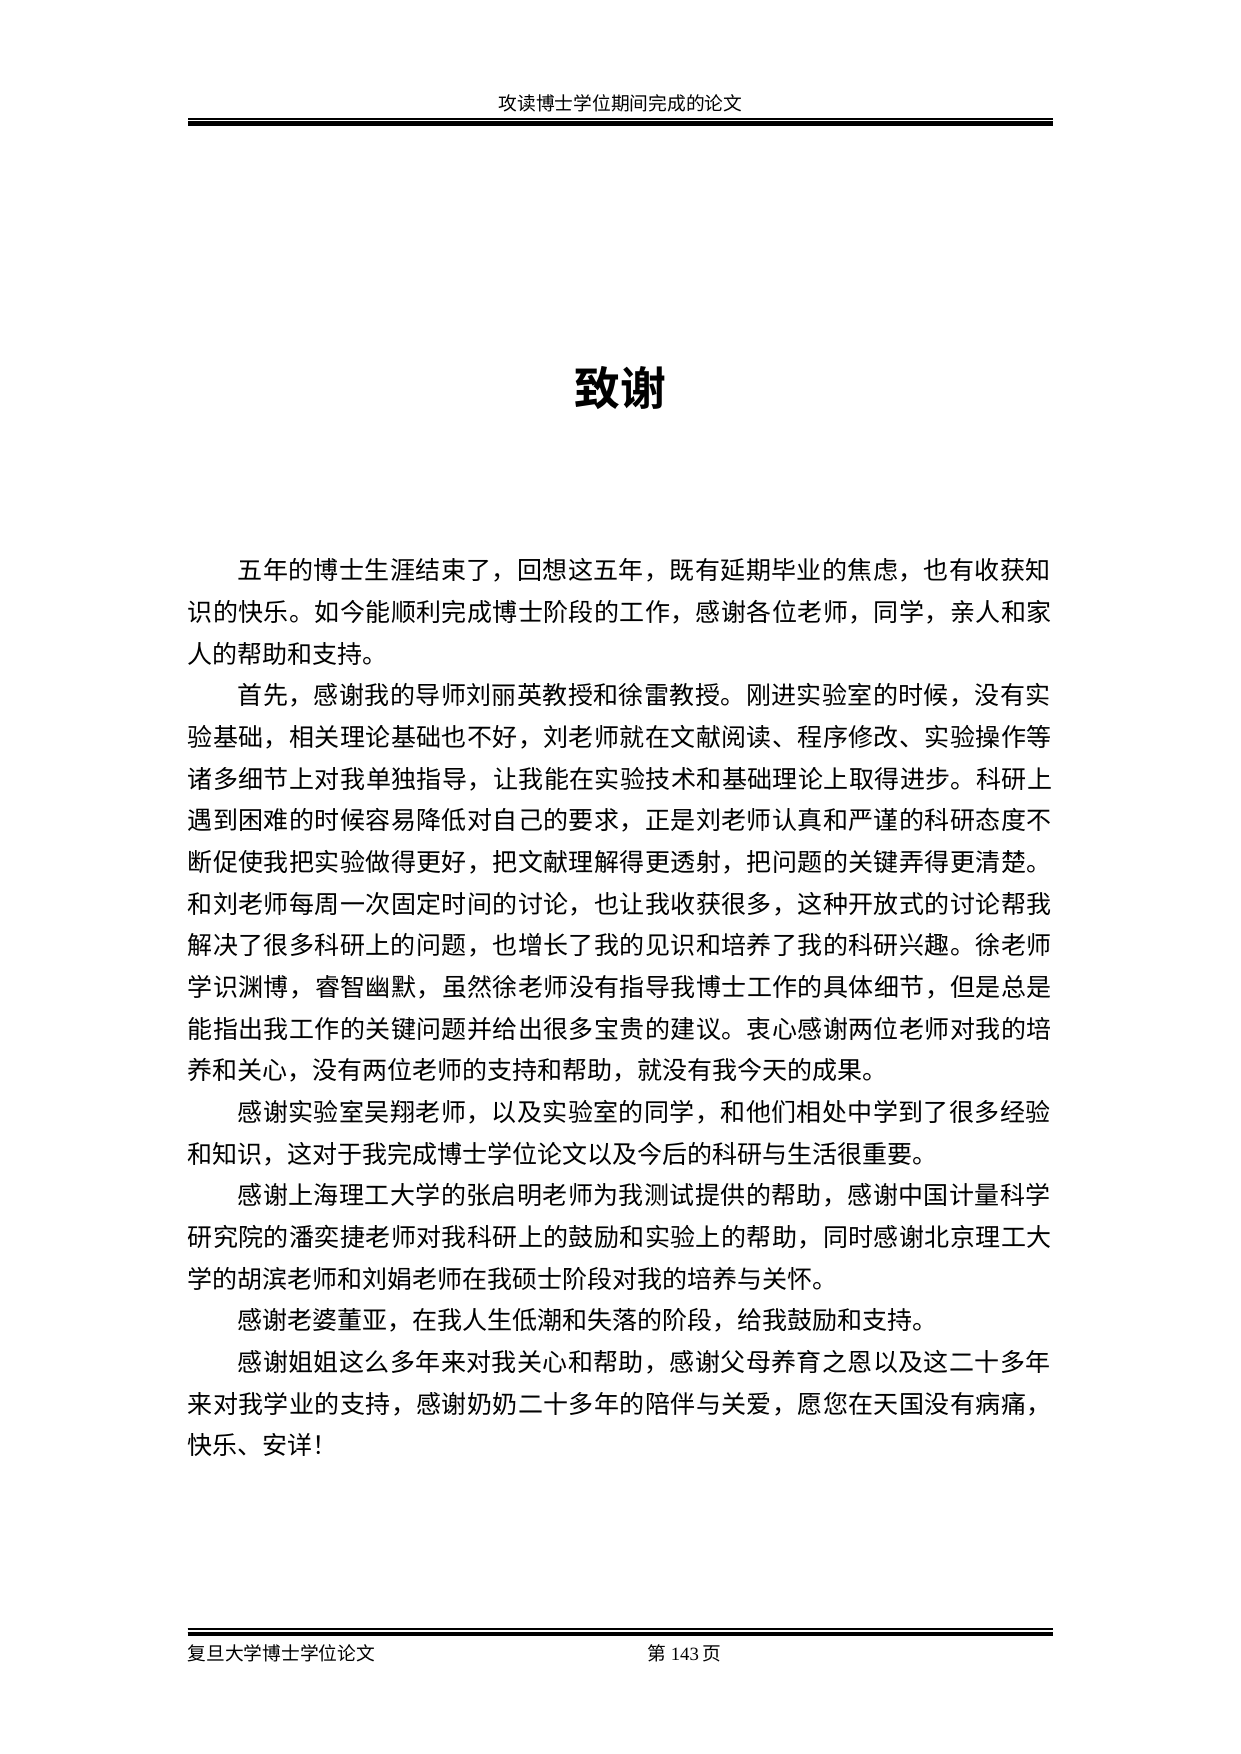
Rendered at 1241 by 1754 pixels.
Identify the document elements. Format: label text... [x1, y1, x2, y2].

subtitle 致谢 [187, 352, 1053, 418]
text 感谢老婆董亚，在我人生低潮和失落的阶段，给我鼓励和支持。 [187, 1296, 1053, 1338]
text 首先，感谢我的导师刘丽英教授和徐雷教授。刚进实验室的时候，没有实验基础，相关理论基础也不好，刘老师就在文献阅读、程序修改、实验操作等诸多细节上对我单独指导，让我能在实验技术和基础理论上取得进步。科研上遇到困难的时候容易降低对自己的要求，正是刘老师认真和严谨的科研态度不断促使我把实验做得更好，把文献理解得更透射，把问题的关键弄得更清楚。和刘老师每周一次固定时间的讨论，也让我收获很多，这种开放式的讨论帮我解决了很多科研上的问题，也增长了我的见识和培养了我的科研兴趣。徐老师学识渊博，睿智幽默，虽然徐老师没有指导我博士工作的具体细节，但是总是能指出我工作的关键问题并给出很多宝贵的建议。衷心感谢两位老师对我的培养和关心，没有两位老师的支持和帮助，就没有我今天的成果。 [187, 671, 1053, 1088]
text 感谢实验室吴翔老师，以及实验室的同学，和他们相处中学到了很多经验和知识，这对于我完成博士学位论文以及今后的科研与生活很重要。 [187, 1088, 1053, 1171]
text 五年的博士生涯结束了，回想这五年，既有延期毕业的焦虑，也有收获知识的快乐。如今能顺利完成博士阶段的工作，感谢各位老师，同学，亲人和家人的帮助和支持。 [187, 546, 1053, 671]
text 感谢姐姐这么多年来对我关心和帮助，感谢父母养育之恩以及这二十多年来对我学业的支持，感谢奶奶二十多年的陪伴与关爱，愿您在天国没有病痛，快乐、安详！ [187, 1338, 1053, 1463]
text 感谢上海理工大学的张启明老师为我测试提供的帮助，感谢中国计量科学研究院的潘奕捷老师对我科研上的鼓励和实验上的帮助，同时感谢北京理工大学的胡滨老师和刘娟老师在我硕士阶段对我的培养与关怀。 [187, 1171, 1053, 1296]
